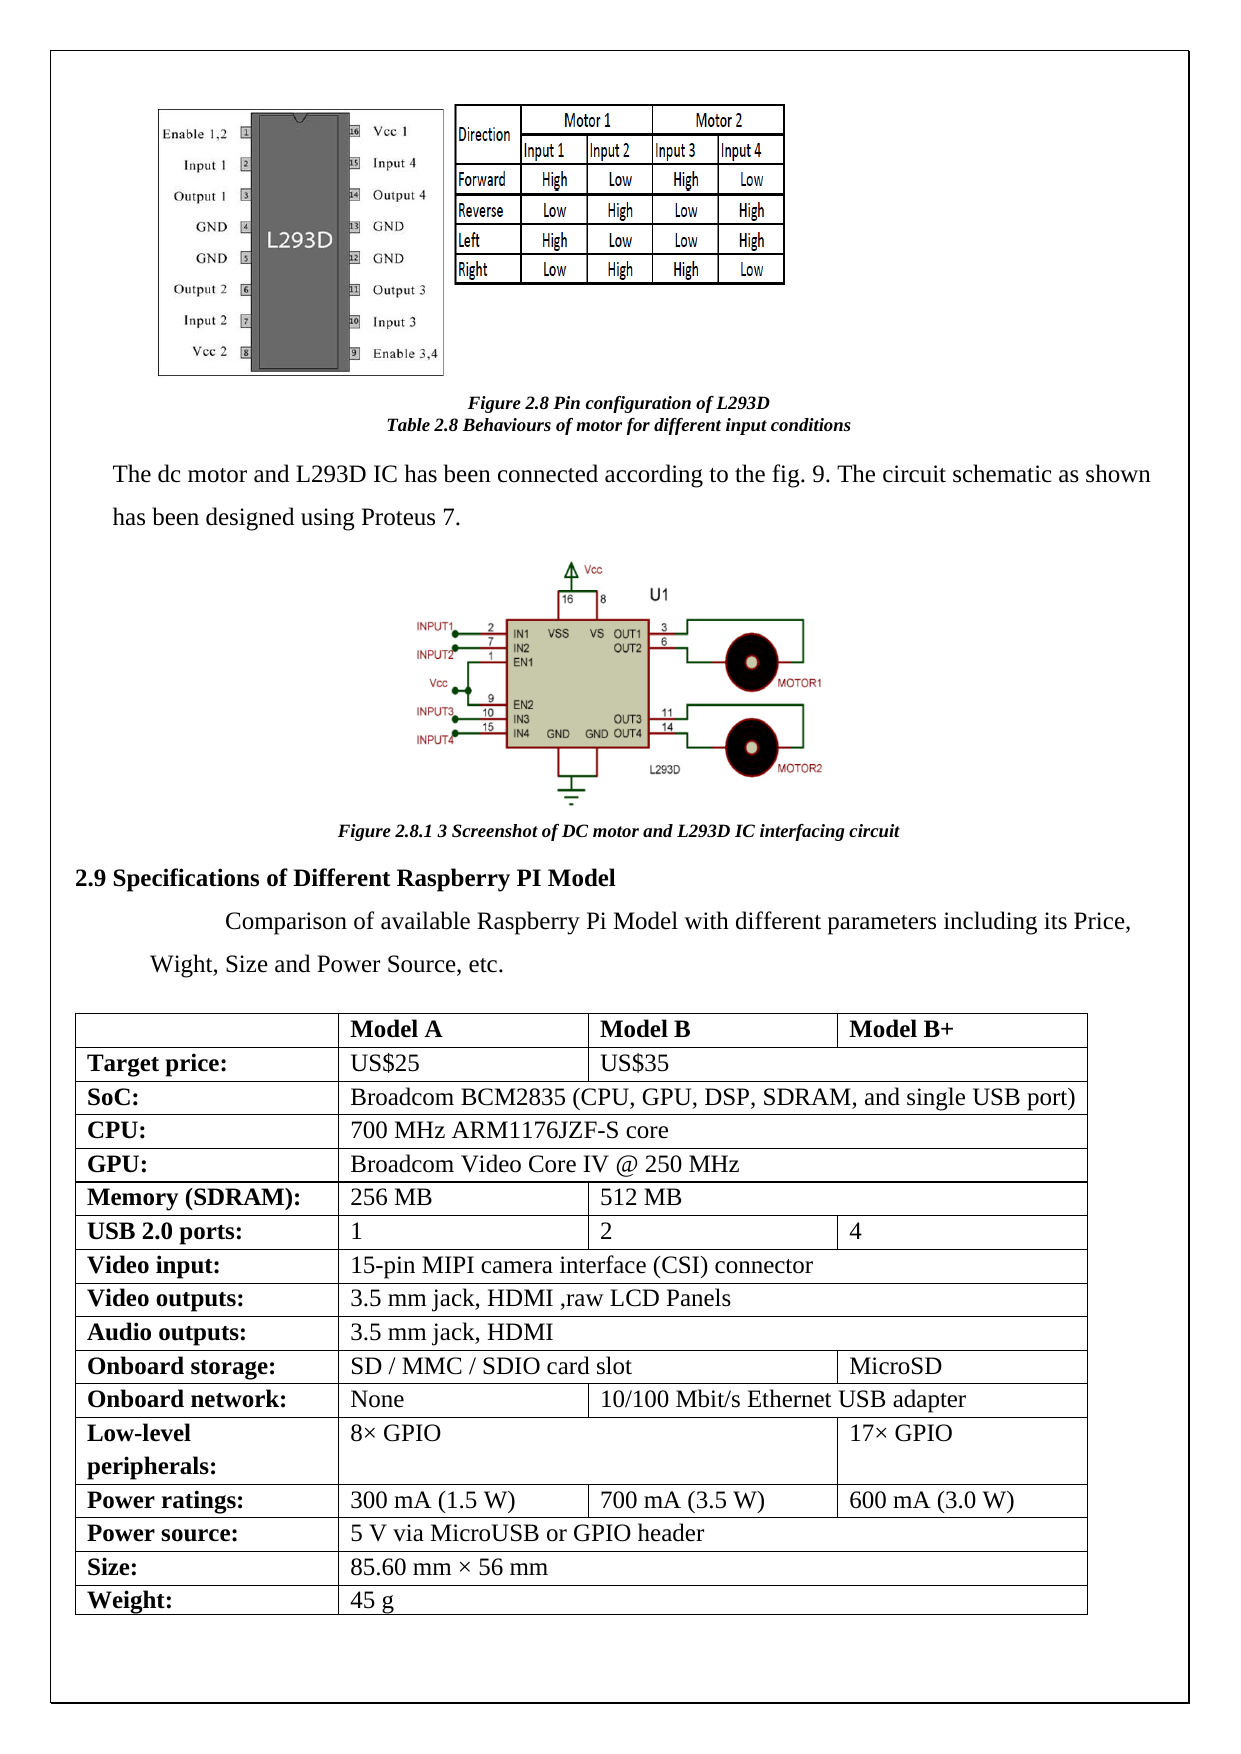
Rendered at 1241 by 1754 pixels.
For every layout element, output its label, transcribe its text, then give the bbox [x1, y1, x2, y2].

table_cell 600 mA (3.0 W) [838, 1485, 1087, 1517]
table_cell CPU: [76, 1115, 338, 1148]
table_cell USB 2.0 ports: [76, 1216, 338, 1249]
table_cell SD / MMC / SDIO card slot [339, 1351, 837, 1383]
table_cell 700 mA (3.5 W) [589, 1485, 837, 1517]
picture [404, 545, 835, 817]
text Table 2.8 Behaviours of motor for different input conditions [75, 413, 1164, 435]
table_cell MicroSD [838, 1351, 1087, 1383]
table_cell Broadcom BCM2835 (CPU, GPU, DSP, SDRAM, and single USB port) [339, 1082, 1087, 1114]
table_cell 17× GPIO [838, 1418, 1087, 1484]
table_cell US$35 [589, 1048, 1087, 1081]
table_cell 256 MB [339, 1183, 588, 1215]
table_cell Video outputs: [76, 1284, 338, 1316]
table_cell 45 g [339, 1586, 1087, 1614]
table_cell 3.5 mm jack, HDMI ,raw LCD Panels [339, 1284, 1087, 1316]
table_cell Power ratings: [76, 1485, 338, 1517]
table_cell Memory (SDRAM): [76, 1183, 338, 1215]
table_cell 700 MHz ARM1176JZF-S core [339, 1115, 1087, 1148]
table_cell 512 MB [589, 1183, 1087, 1215]
table_cell 3.5 mm jack, HDMI [339, 1317, 1087, 1350]
table_cell 2 [589, 1216, 837, 1249]
table_cell 10/100 Mbit/s Ethernet USB adapter [589, 1384, 1087, 1417]
table_cell 5 V via MicroUSB or GPIO header [339, 1518, 1087, 1551]
table_cell Broadcom Video Core IV @ 250 MHz [339, 1149, 1087, 1181]
table_cell Onboard storage: [76, 1351, 338, 1383]
picture [451, 101, 791, 290]
table_cell Target price: [76, 1048, 338, 1081]
table_cell GPU: [76, 1149, 338, 1181]
table_cell SoC: [76, 1082, 338, 1114]
table_header [76, 1014, 338, 1047]
table_cell Low-level peripherals: [76, 1418, 338, 1484]
table_header Model B+ [838, 1014, 1087, 1047]
table_cell Onboard network: [76, 1384, 338, 1417]
table_cell None [339, 1384, 588, 1417]
table_cell US$25 [339, 1048, 588, 1081]
table_cell 15-pin MIPI camera interface (CSI) connector [339, 1250, 1087, 1282]
text Figure 2.8 Pin configuration of L293D [75, 392, 1164, 413]
table_cell Video input: [76, 1250, 338, 1282]
table_cell Weight: [76, 1586, 338, 1614]
table_cell 300 mA (1.5 W) [339, 1485, 588, 1517]
table_cell Audio outputs: [76, 1317, 338, 1350]
table_cell 1 [339, 1216, 588, 1249]
table_cell Size: [76, 1552, 338, 1584]
table_cell 85.60 mm × 56 mm [339, 1552, 1087, 1584]
table_header Model A [339, 1014, 588, 1047]
table_header Model B [589, 1014, 837, 1047]
table_cell Power source: [76, 1518, 338, 1551]
text The dc motor and L293D IC has been connected according to the fig. 9. The circuit schematic as shown has been designed using Proteus 7. [112, 459, 1164, 531]
text Figure 2.8.1 3 Screenshot of DC motor and L293D IC interfacing circuit [75, 820, 1164, 842]
table_cell 4 [838, 1216, 1087, 1249]
list Specifications of Different Raspberry PI Model [75, 863, 1164, 891]
table_cell 8× GPIO [339, 1418, 837, 1484]
list Comparison of available Raspberry Pi Model with different parameters including its Price, Wight, Size and Power Source, etc. [150, 906, 1164, 978]
